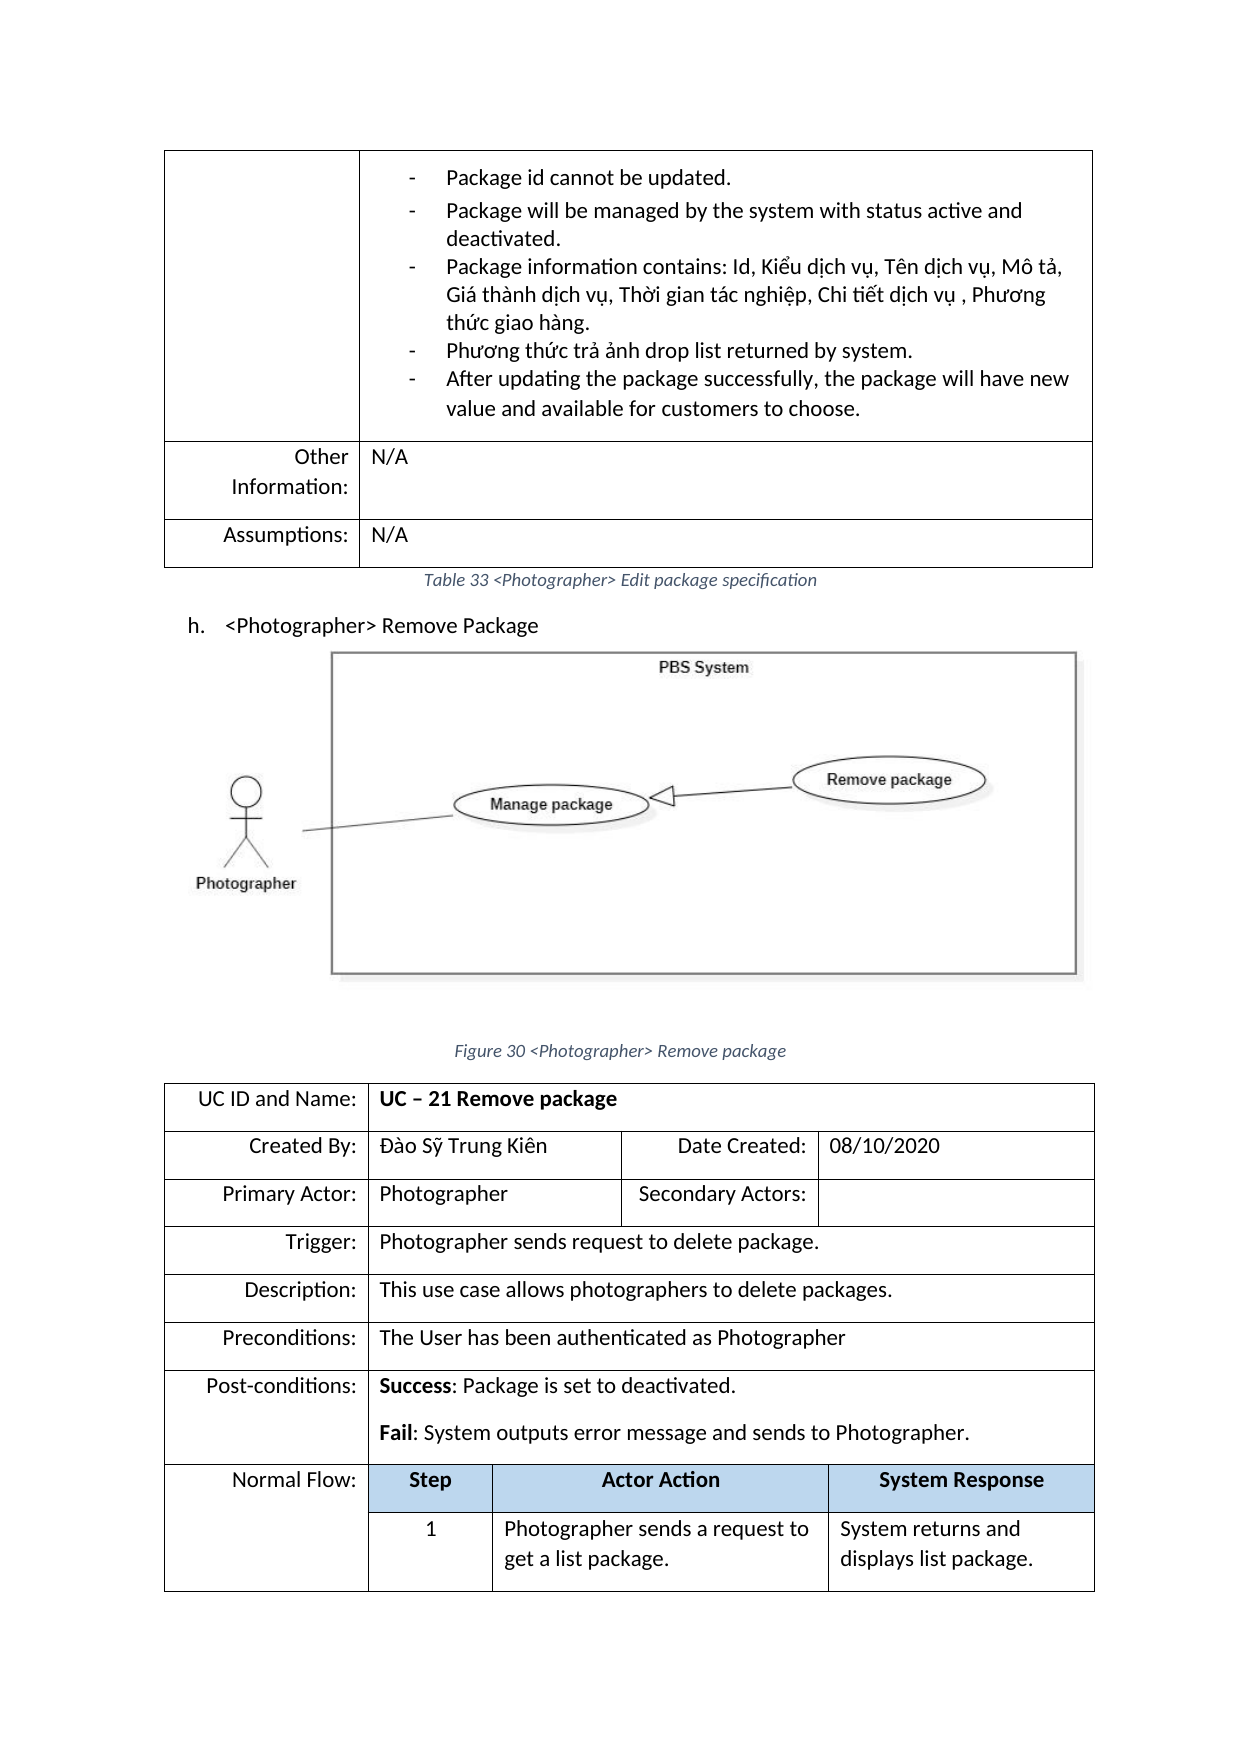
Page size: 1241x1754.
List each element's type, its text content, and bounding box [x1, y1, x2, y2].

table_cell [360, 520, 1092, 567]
text Figure 30 <Photographer> Remove package [150, 1039, 1093, 1062]
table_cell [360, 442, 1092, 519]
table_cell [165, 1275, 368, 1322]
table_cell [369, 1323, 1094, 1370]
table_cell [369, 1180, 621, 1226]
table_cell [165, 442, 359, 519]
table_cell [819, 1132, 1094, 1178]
subtitle <Photographer> Remove Package [187, 611, 1093, 639]
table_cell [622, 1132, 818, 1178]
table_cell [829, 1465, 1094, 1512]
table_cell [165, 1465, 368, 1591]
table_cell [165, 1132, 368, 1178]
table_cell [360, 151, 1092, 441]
picture [179, 641, 1123, 1021]
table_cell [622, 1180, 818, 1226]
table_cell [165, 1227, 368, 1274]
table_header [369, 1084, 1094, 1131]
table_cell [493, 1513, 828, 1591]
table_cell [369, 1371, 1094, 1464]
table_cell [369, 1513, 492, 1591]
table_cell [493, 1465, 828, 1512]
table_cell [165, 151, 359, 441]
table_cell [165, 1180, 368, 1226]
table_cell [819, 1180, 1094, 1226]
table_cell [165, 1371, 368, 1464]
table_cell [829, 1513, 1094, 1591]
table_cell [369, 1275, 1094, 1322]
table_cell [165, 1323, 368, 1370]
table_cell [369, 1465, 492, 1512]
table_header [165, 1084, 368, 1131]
text Table 33 <Photographer> Edit package specification [150, 568, 1093, 591]
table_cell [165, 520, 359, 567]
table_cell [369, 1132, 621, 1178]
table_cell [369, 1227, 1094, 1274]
